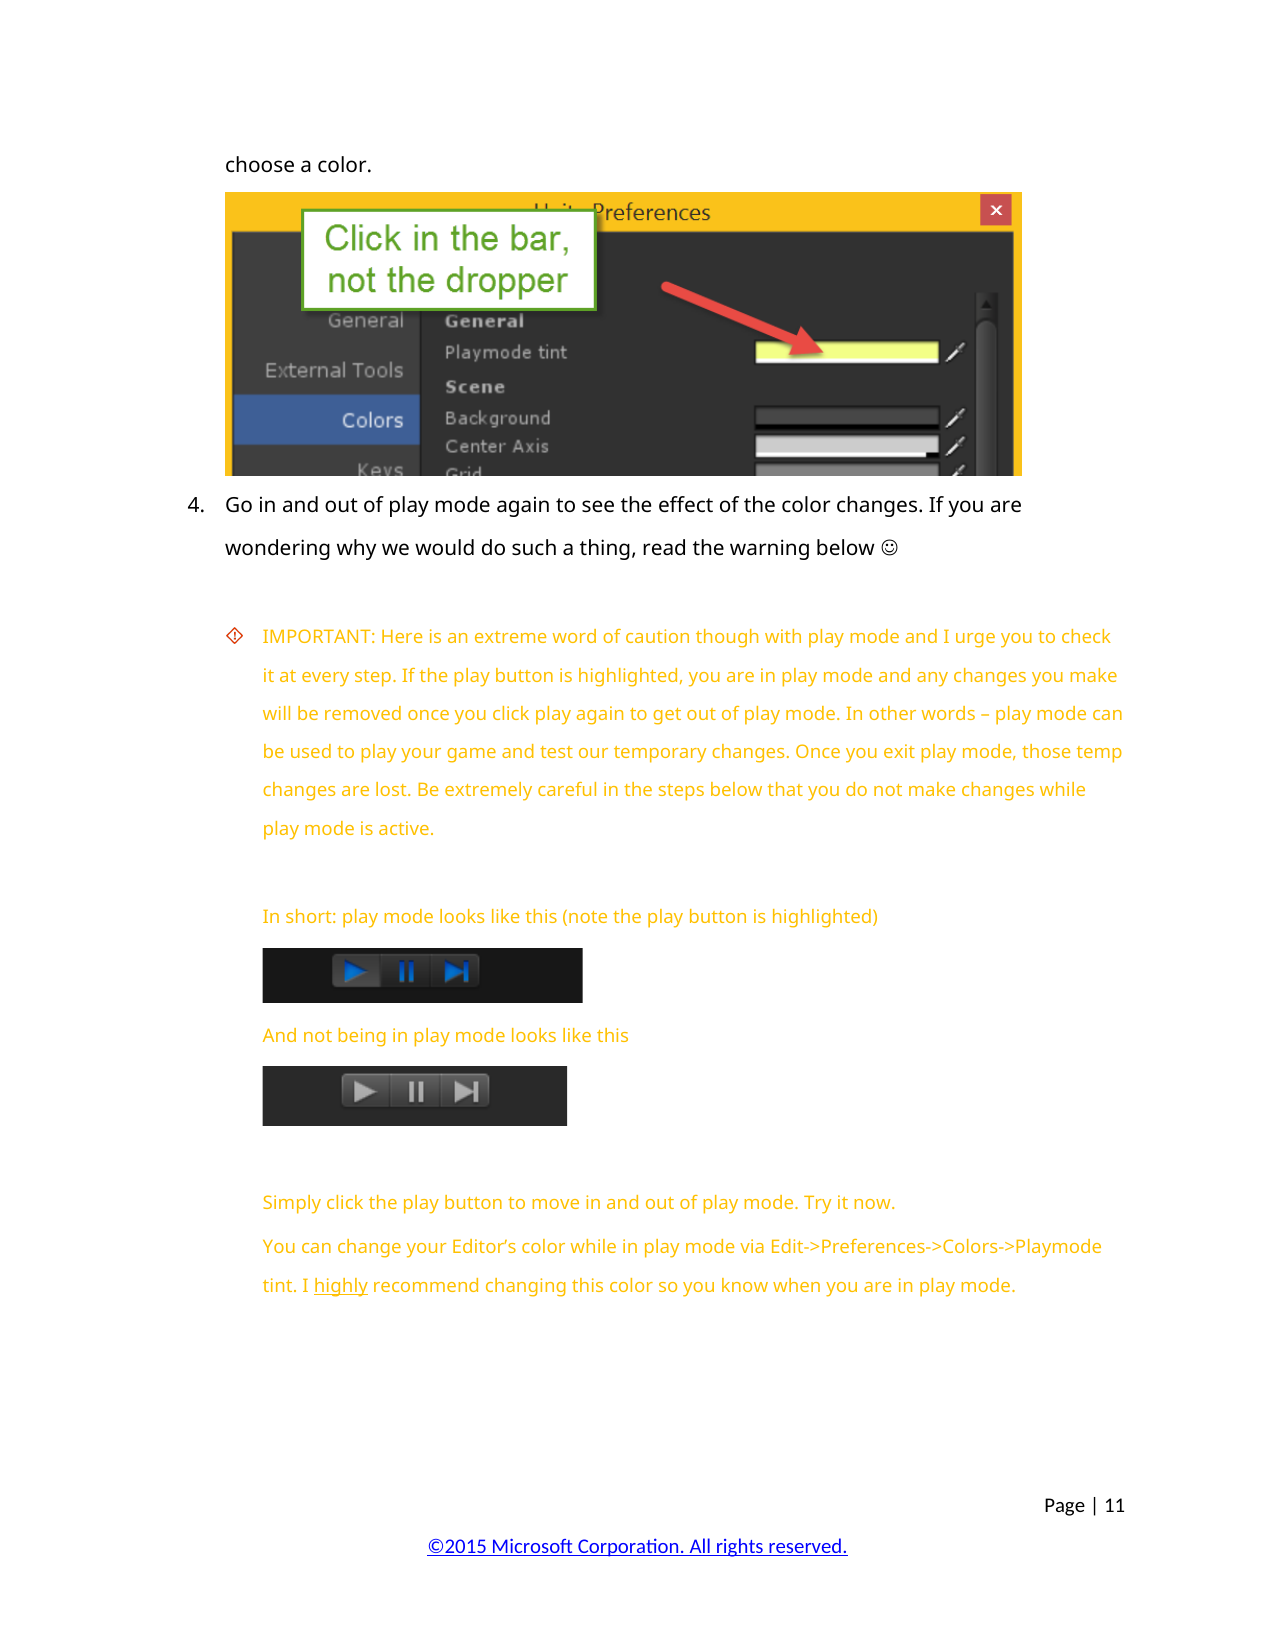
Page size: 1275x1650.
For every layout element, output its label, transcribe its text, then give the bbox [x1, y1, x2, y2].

text IMPORTANT: Here is an extreme word of caution though with play mode and I urge you to check it at every step. If the play button is highlighted, you are in play mode and any changes you make will be removed once you click play again to get out of play mode. In other words – play mode can be used to play your game and test our temporary changes. Once you exit play mode, those temp changes are lost. Be extremely careful in the steps below that you do not make changes while play mode is active. [225, 624, 1125, 840]
list Go in and out of play mode again to see the effect of the color changes. If you are wondering why we would do such a thing, read the warning below [187, 490, 1125, 561]
picture [225, 192, 1022, 476]
list And not being in play mode looks like this [262, 1022, 1125, 1047]
picture [262, 948, 583, 1003]
list In short: play mode looks like this (note the play button is highlighted) [262, 904, 1125, 929]
list Simply click the play button to move in and out of play mode. Try it now. [262, 1189, 1125, 1215]
picture [226, 627, 243, 644]
list You can change your Editor’s color while in play mode via Edit->Preferences->Colors->Playmode tint. I highly recommend changing this color so you know when you are in play mode. [262, 1234, 1125, 1297]
picture [262, 1066, 568, 1126]
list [187, 150, 1125, 476]
